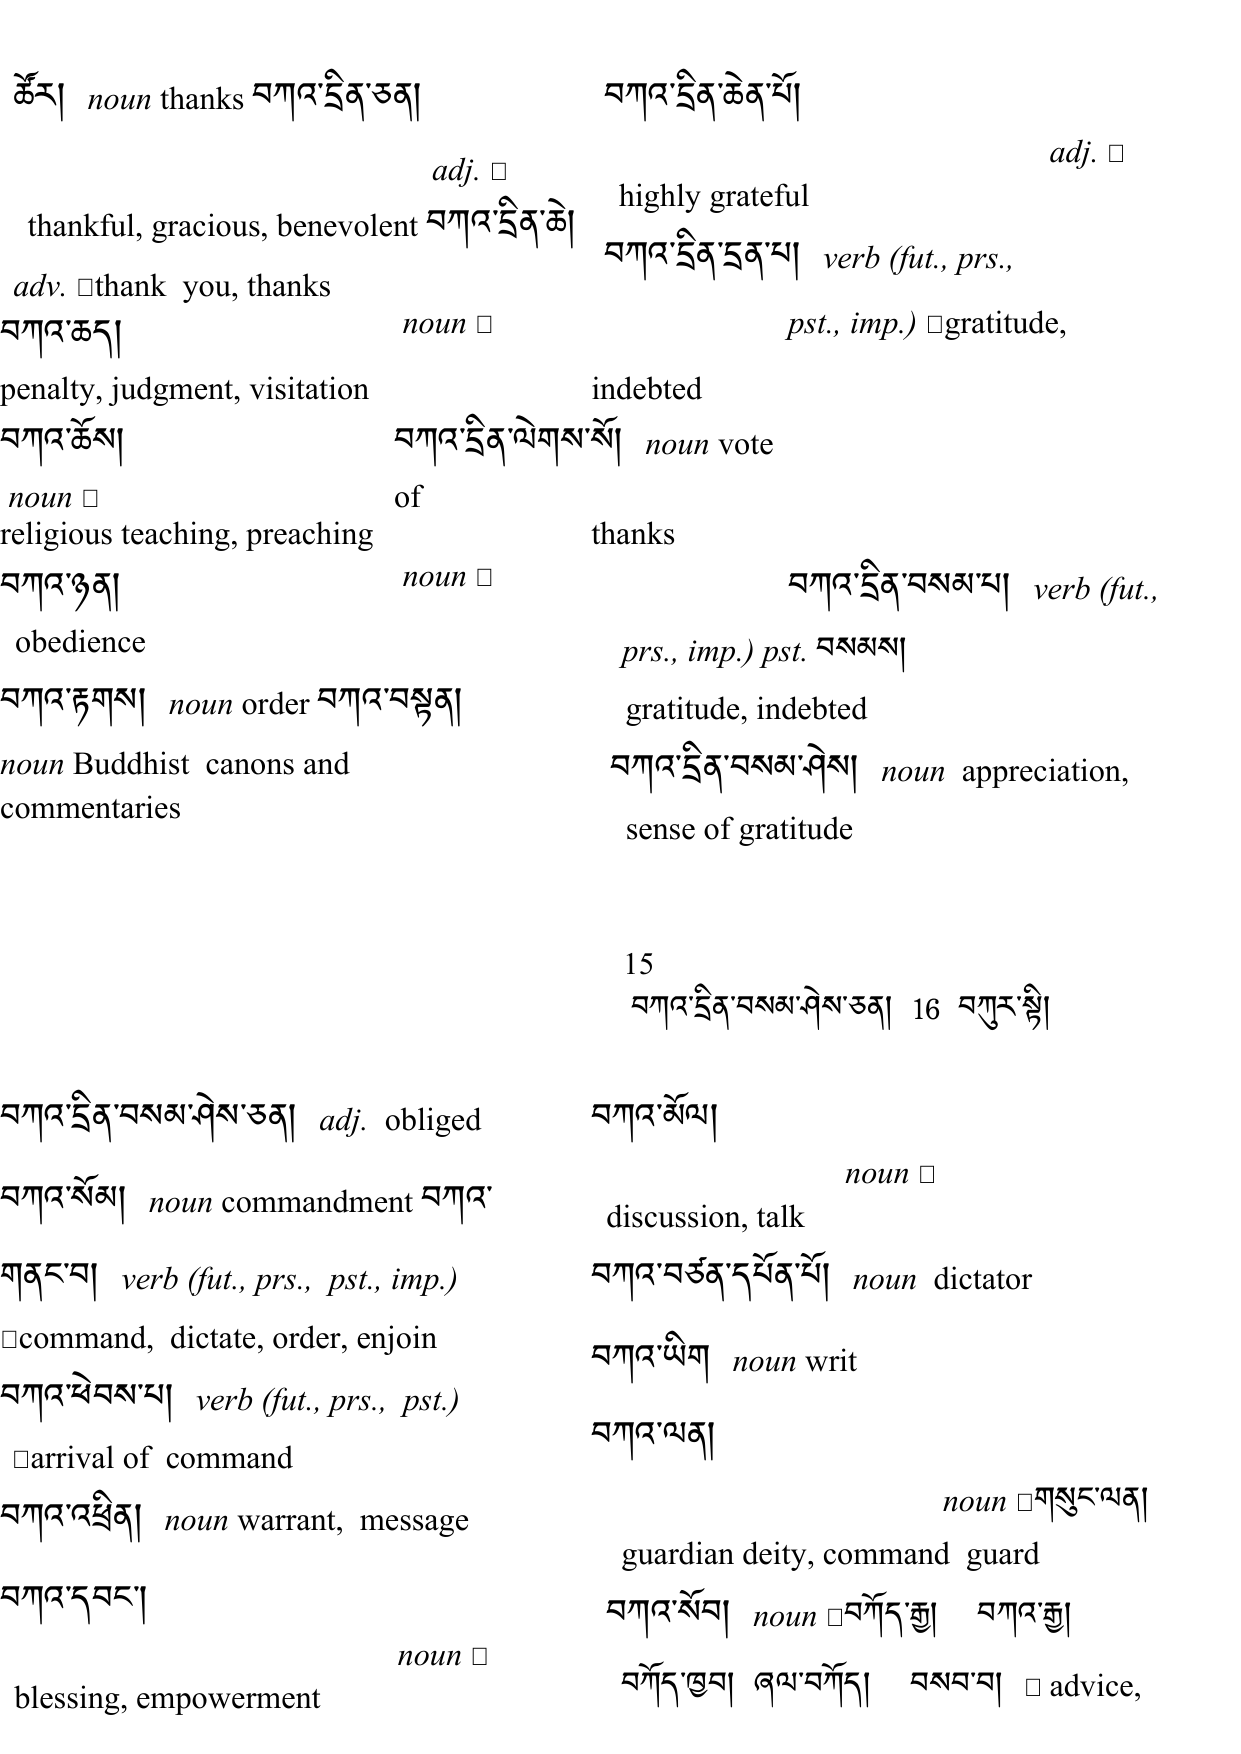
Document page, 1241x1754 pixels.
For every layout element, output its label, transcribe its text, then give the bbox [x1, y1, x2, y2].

text penalty, judgment, visitation [0, 369, 591, 407]
text religious teaching, preaching [0, 514, 591, 552]
text obedience [15, 622, 591, 659]
text བཀའ་དྲིན་བསམ་པ། verb (fut., [788, 556, 1182, 622]
text indebted [591, 369, 1182, 407]
text gratitude, indebted [625, 690, 1182, 727]
text བཀའ་དྲིན་ཆེན་པོ། [604, 67, 1182, 133]
text བཀའ་ཆད། [0, 303, 394, 369]
text 15 [0, 945, 654, 981]
text prs., imp.) pst. བསམས། [622, 622, 1182, 682]
text thanks [591, 514, 1182, 552]
text བཀའ་ཆོས། [0, 411, 394, 477]
text pst., imp.) gratitude, [788, 303, 1182, 341]
text noun  [394, 303, 788, 341]
text བཀའ་དྲིན་ལེགས་སོ། noun vote of [394, 411, 788, 514]
text noun  [0, 477, 394, 514]
text discussion, talk [606, 1197, 1182, 1234]
text thankful, gracious, benevolent བཀའ་དྲིན་ཆེ། adv. thank you, thanks [13, 193, 584, 303]
text noun  [591, 1154, 1182, 1191]
text བཀའ་དྲིན་བསམ་ཤེས་ཅན། 16 བཀུར་སྟི། [0, 981, 1051, 1039]
text forgive, pardon, consider བཀའ་དྲིན་དགའ་ཚོར། noun thanks བཀའ་དྲིན་ཅན། [13, 67, 571, 133]
text བཀའ་སོམ། noun commandment བཀའ་གནང་བ། verb (fut., prs., pst., imp.) command, dictate, order, enjoin [0, 1169, 561, 1355]
text highly grateful [618, 177, 1182, 214]
text བཀའ་མོལ། [591, 1088, 1182, 1154]
text adj.  [591, 133, 1125, 170]
text བཀའ་ཕེབས་པ། verb (fut., prs., pst.) arrival of command [0, 1368, 537, 1476]
text adj.  [0, 150, 508, 187]
text noun གསུང་ལན། [591, 1472, 1149, 1532]
text བཀའ་ལན། [591, 1406, 1182, 1472]
text བཀའ་དབང་། [0, 1569, 591, 1635]
text guardian deity, command guard [621, 1534, 1105, 1571]
text བཀའ་དྲིན་བསམ་ཤེས། noun appreciation, sense of gratitude [610, 739, 1181, 847]
text བཀའ་འཕྲིན། noun warrant, message [0, 1488, 493, 1554]
text བཀའ་དྲིན་དྲན་པ། verb (fut., prs., [604, 226, 1182, 292]
text བཀའ་བཙན་དཔོན་པོ། noun dictator [591, 1246, 1061, 1312]
text བཀའ་སོབ། noun བཀོད་རྒྱ། བཀའ་རྒྱ། བཀོད་ཁྱབ། ཞལ་བཀོད། བསབ་བ།  advice, counsel, commandment [606, 1584, 1150, 1718]
text བཀའ་ཡིག noun writ [591, 1328, 1182, 1394]
text བཀའ་ཉན། [0, 556, 394, 622]
text བཀའ་དྲིན་བསམ་ཤེས་ཅན། adj. obliged [0, 1088, 512, 1154]
text བཀའ་རྟགས། noun order བཀའ་བསྟན། noun Buddhist canons and commentaries [0, 672, 510, 825]
text noun  [0, 1635, 489, 1672]
text blessing, empowerment [14, 1678, 591, 1716]
text noun  [394, 556, 788, 593]
